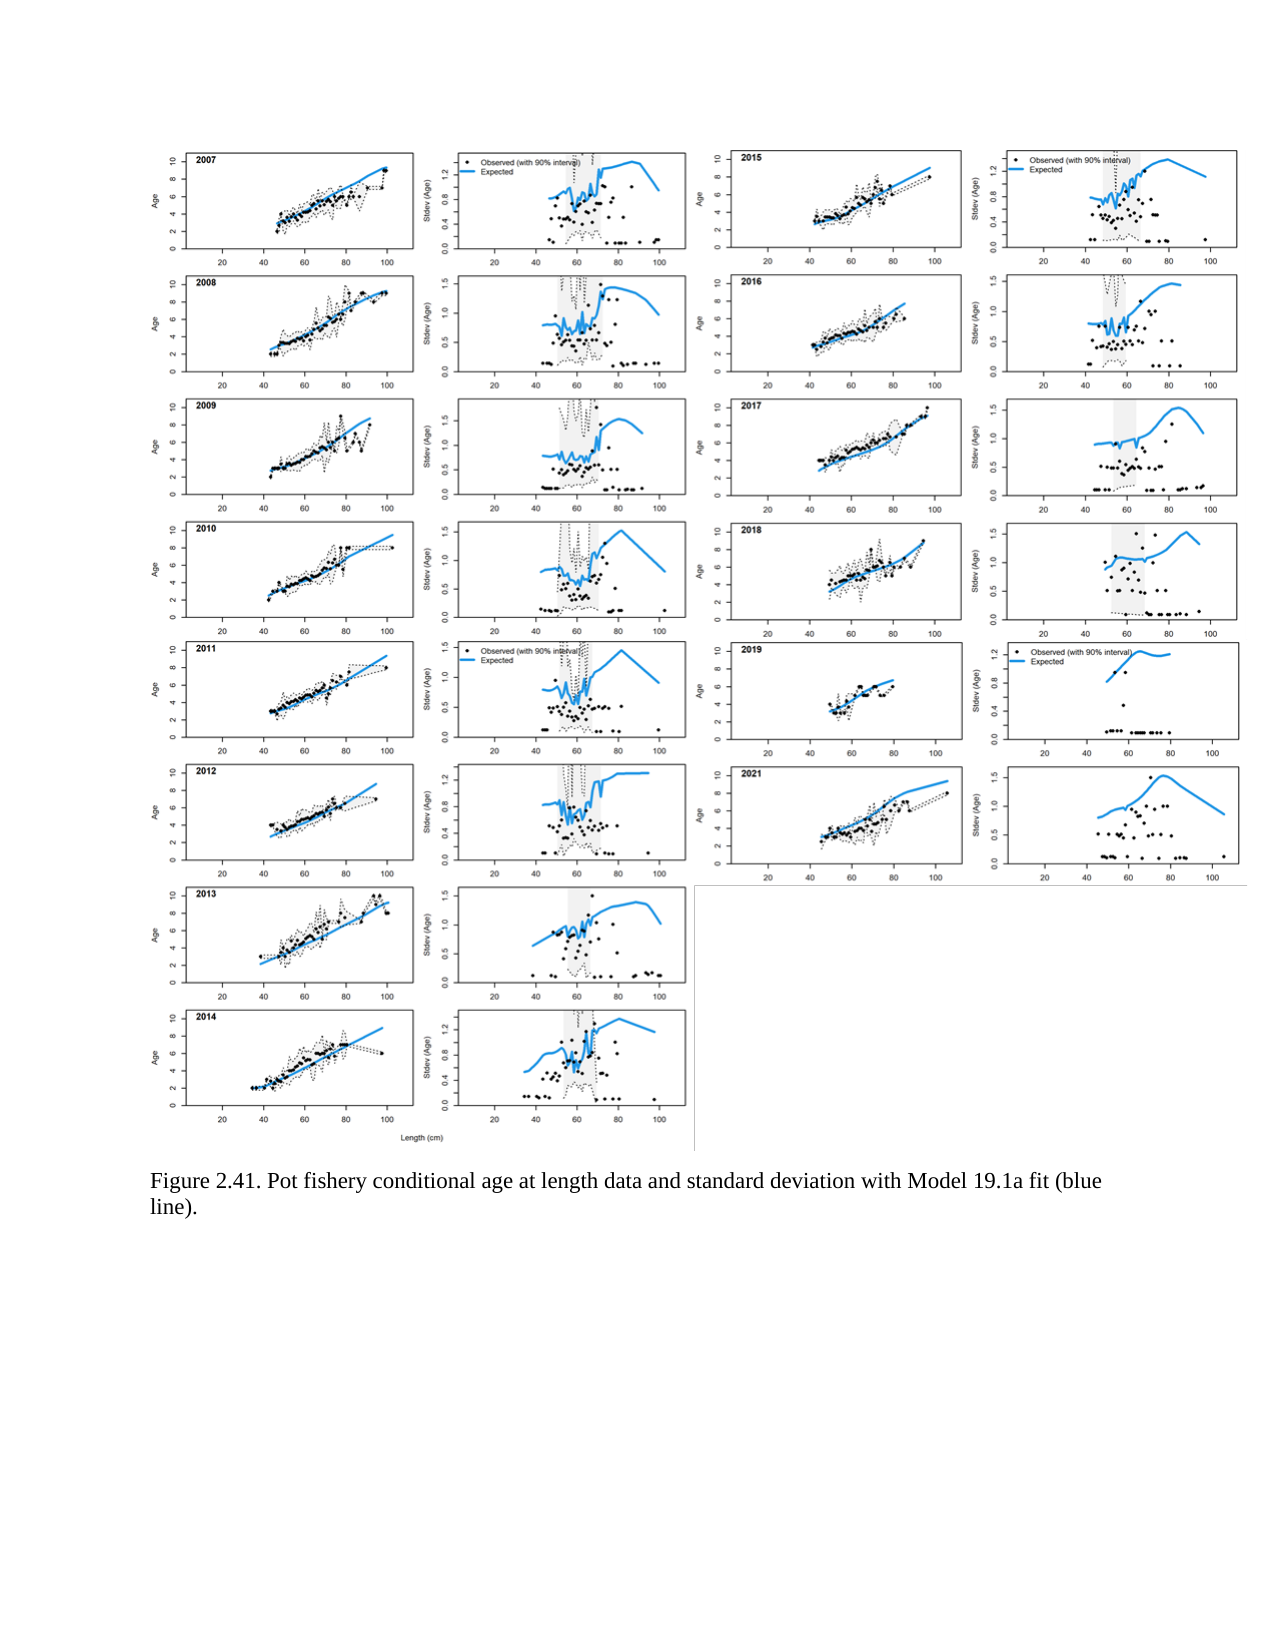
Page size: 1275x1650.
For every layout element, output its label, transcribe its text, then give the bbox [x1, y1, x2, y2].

text Figure 2.41. Pot fishery conditional age at length data and standard deviation with Model 19.1a fit (blue line). [150, 1167, 1125, 1219]
picture [150, 150, 1248, 1151]
